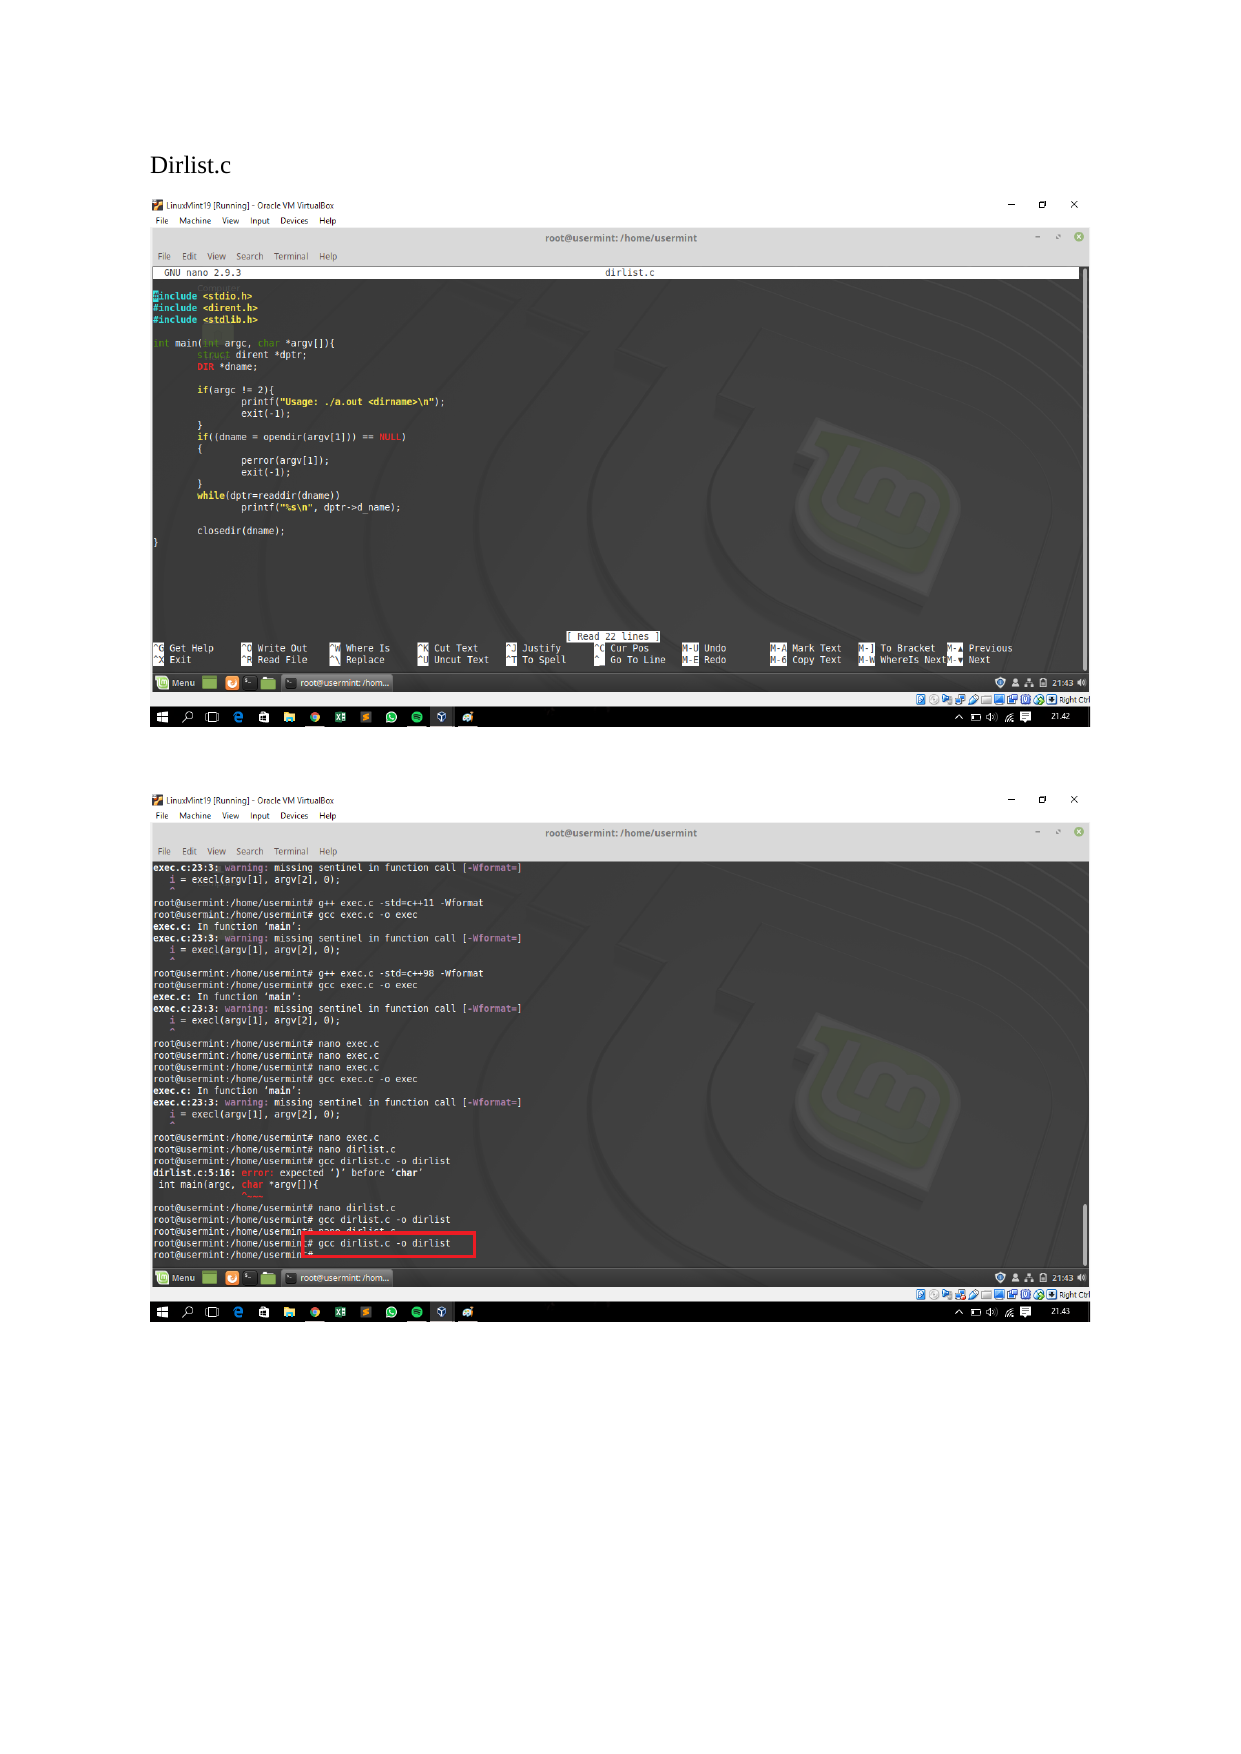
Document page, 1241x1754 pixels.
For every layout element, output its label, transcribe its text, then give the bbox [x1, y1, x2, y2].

picture [150, 197, 1091, 727]
text Dirlist.c [150, 150, 1090, 179]
picture [150, 792, 1091, 1322]
